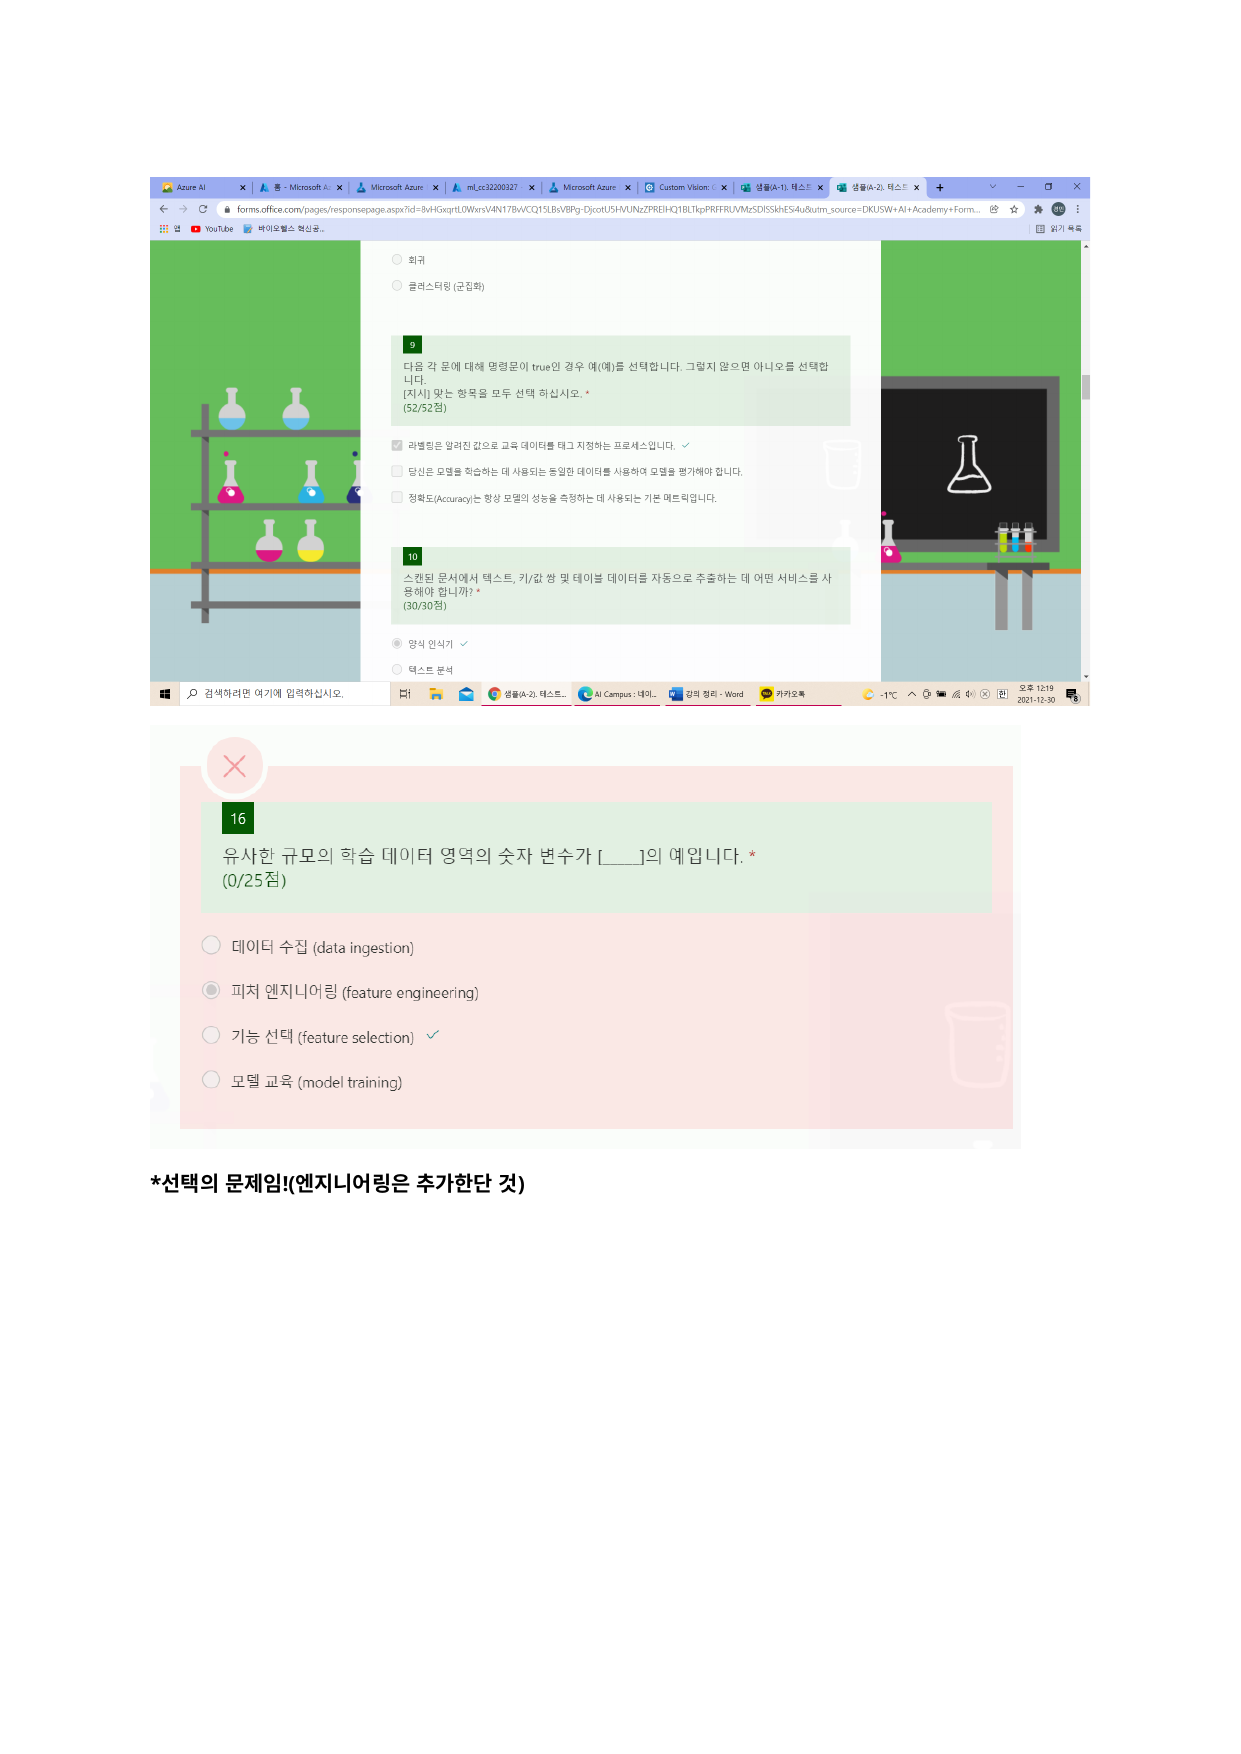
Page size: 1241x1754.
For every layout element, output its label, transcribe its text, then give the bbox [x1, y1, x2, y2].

text *선택의 문제임!(엔지니어링은 추가한단 것) [150, 1167, 1090, 1197]
picture [150, 725, 1021, 1149]
picture [150, 177, 1091, 706]
